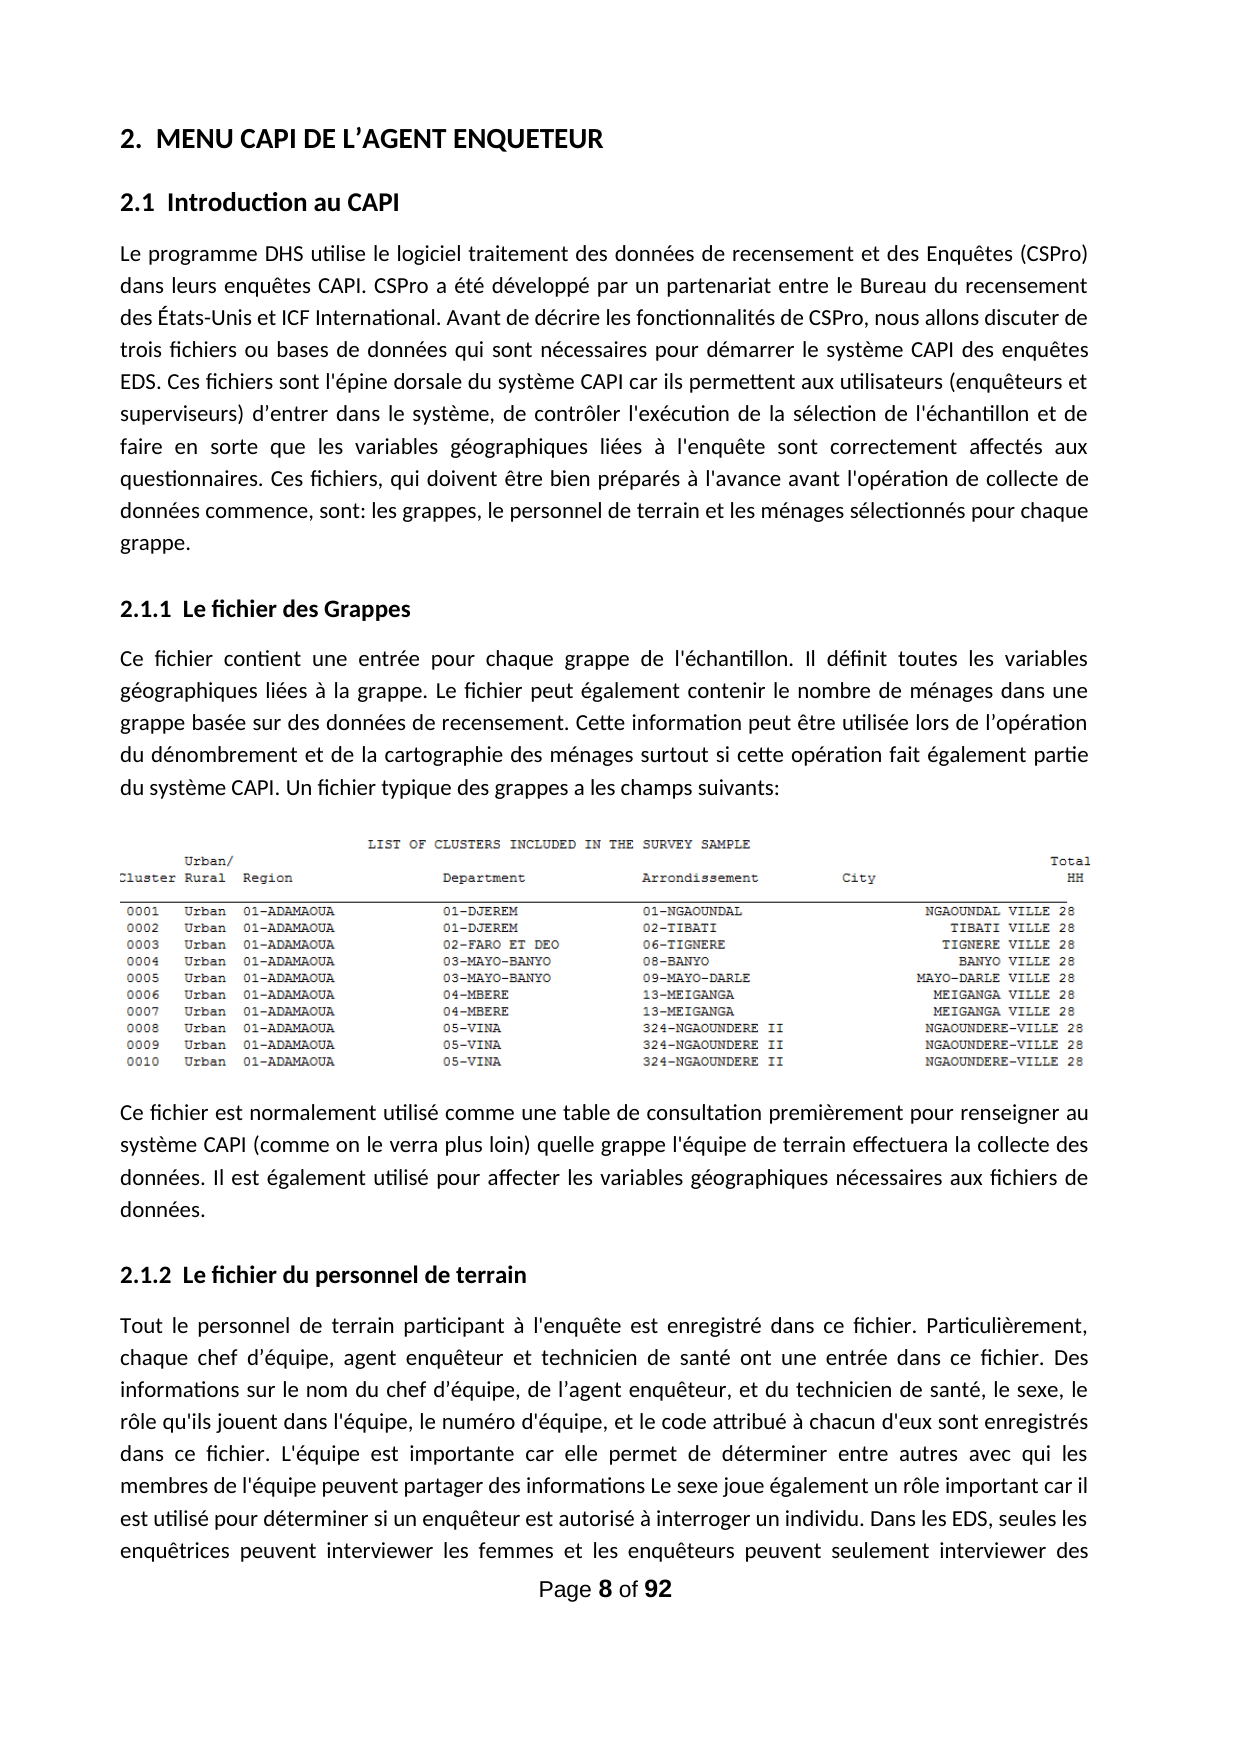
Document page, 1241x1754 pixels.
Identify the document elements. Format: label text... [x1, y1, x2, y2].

picture [120, 837, 1091, 1074]
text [120, 1311, 1090, 1564]
subtitle 2.1.1 Le fichier des Grappes [120, 593, 1090, 623]
subtitle 2. MENU CAPI DE L’AGENT ENQUETEUR [120, 120, 1090, 156]
text Ce fichier est normalement utilisé comme une table de consultation premièrement pour renseigner au système CAPI (comme on le verra plus loin) quelle grappe l'équipe de terrain effectuera la collecte des données. Il est également utilisé pour affecter les variables géographiques nécessaires aux fichiers de données. [120, 1098, 1090, 1223]
subtitle 2.1.2 Le fichier du personnel de terrain [120, 1259, 1090, 1290]
text Ce fichier contient une entrée pour chaque grappe de l'échantillon. Il définit toutes les variables géographiques liées à la grappe. Le fichier peut également contenir le nombre de ménages dans une grappe basée sur des données de recensement. Cette information peut être utilisée lors de l’opération du dénombrement et de la cartographie des ménages surtout si cette opération fait également partie du système CAPI. Un fichier typique des grappes a les champs suivants: [120, 644, 1090, 801]
subtitle 2.1 Introduction au CAPI [120, 185, 1090, 218]
text Le programme DHS utilise le logiciel traitement des données de recensement et des Enquêtes (CSPro) dans leurs enquêtes CAPI. CSPro a été développé par un partenariat entre le Bureau du recensement des États-Unis et ICF International. Avant de décrire les fonctionnalités de CSPro, nous allons discuter de trois fichiers ou bases de données qui sont nécessaires pour démarrer le système CAPI des enquêtes EDS. Ces fichiers sont l'épine dorsale du système CAPI car ils permettent aux utilisateurs (enquêteurs et superviseurs) d’entrer dans le système, de contrôler l'exécution de la sélection de l'échantillon et de faire en sorte que les variables géographiques liées à l'enquête sont correctement affectés aux questionnaires. Ces fichiers, qui doivent être bien préparés à l'avance avant l'opération de collecte de données commence, sont: les grappes, le personnel de terrain et les ménages sélectionnés pour chaque grappe. [120, 239, 1090, 556]
